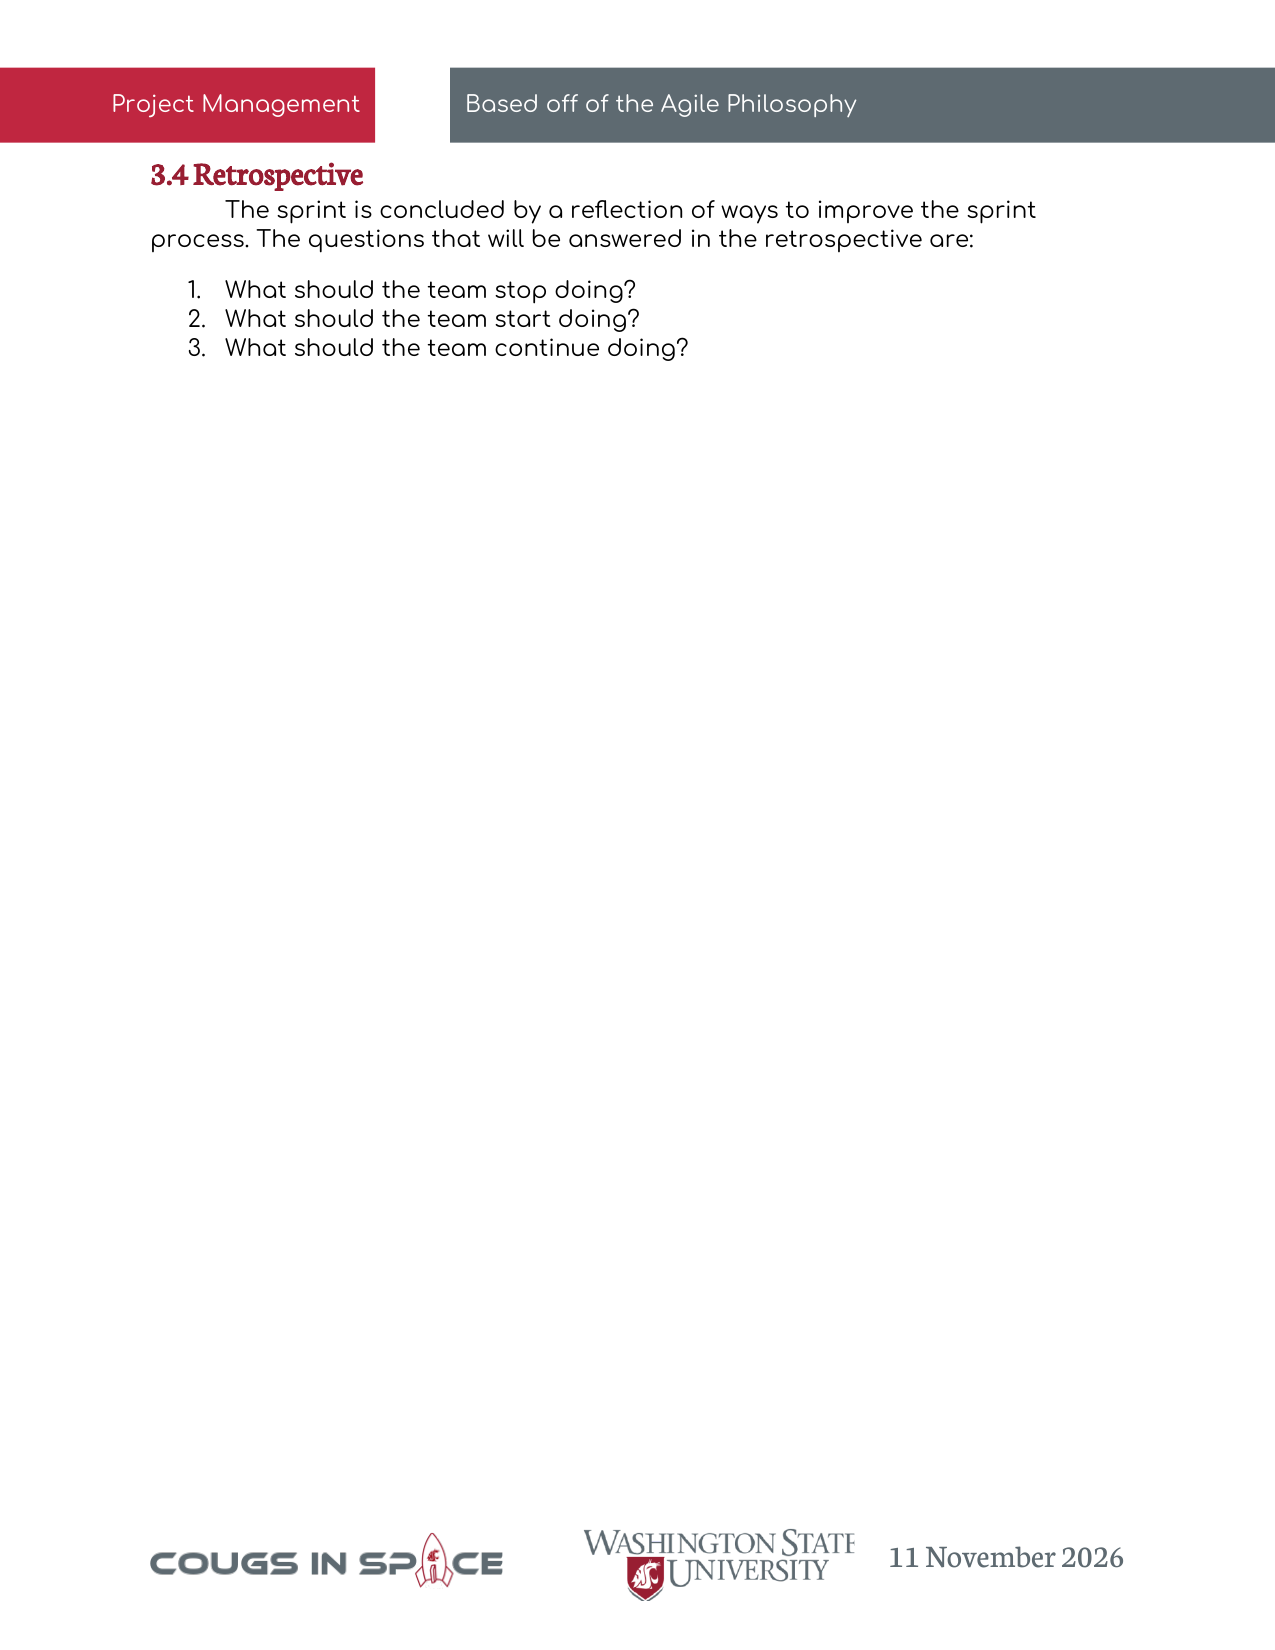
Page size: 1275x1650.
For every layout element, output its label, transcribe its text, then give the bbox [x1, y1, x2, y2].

list What should the team stop doing? [187, 278, 1125, 303]
text The sprint is concluded by a reflection of ways to improve the sprint process. The questions that will be answered in the retrospective are: [150, 198, 1125, 253]
picture [582, 1528, 854, 1601]
list What should the team start doing? [187, 307, 1125, 333]
subtitle 3.4 Retrospective [150, 150, 1125, 192]
picture [150, 1532, 503, 1589]
list What should the team continue doing? [187, 336, 1125, 362]
